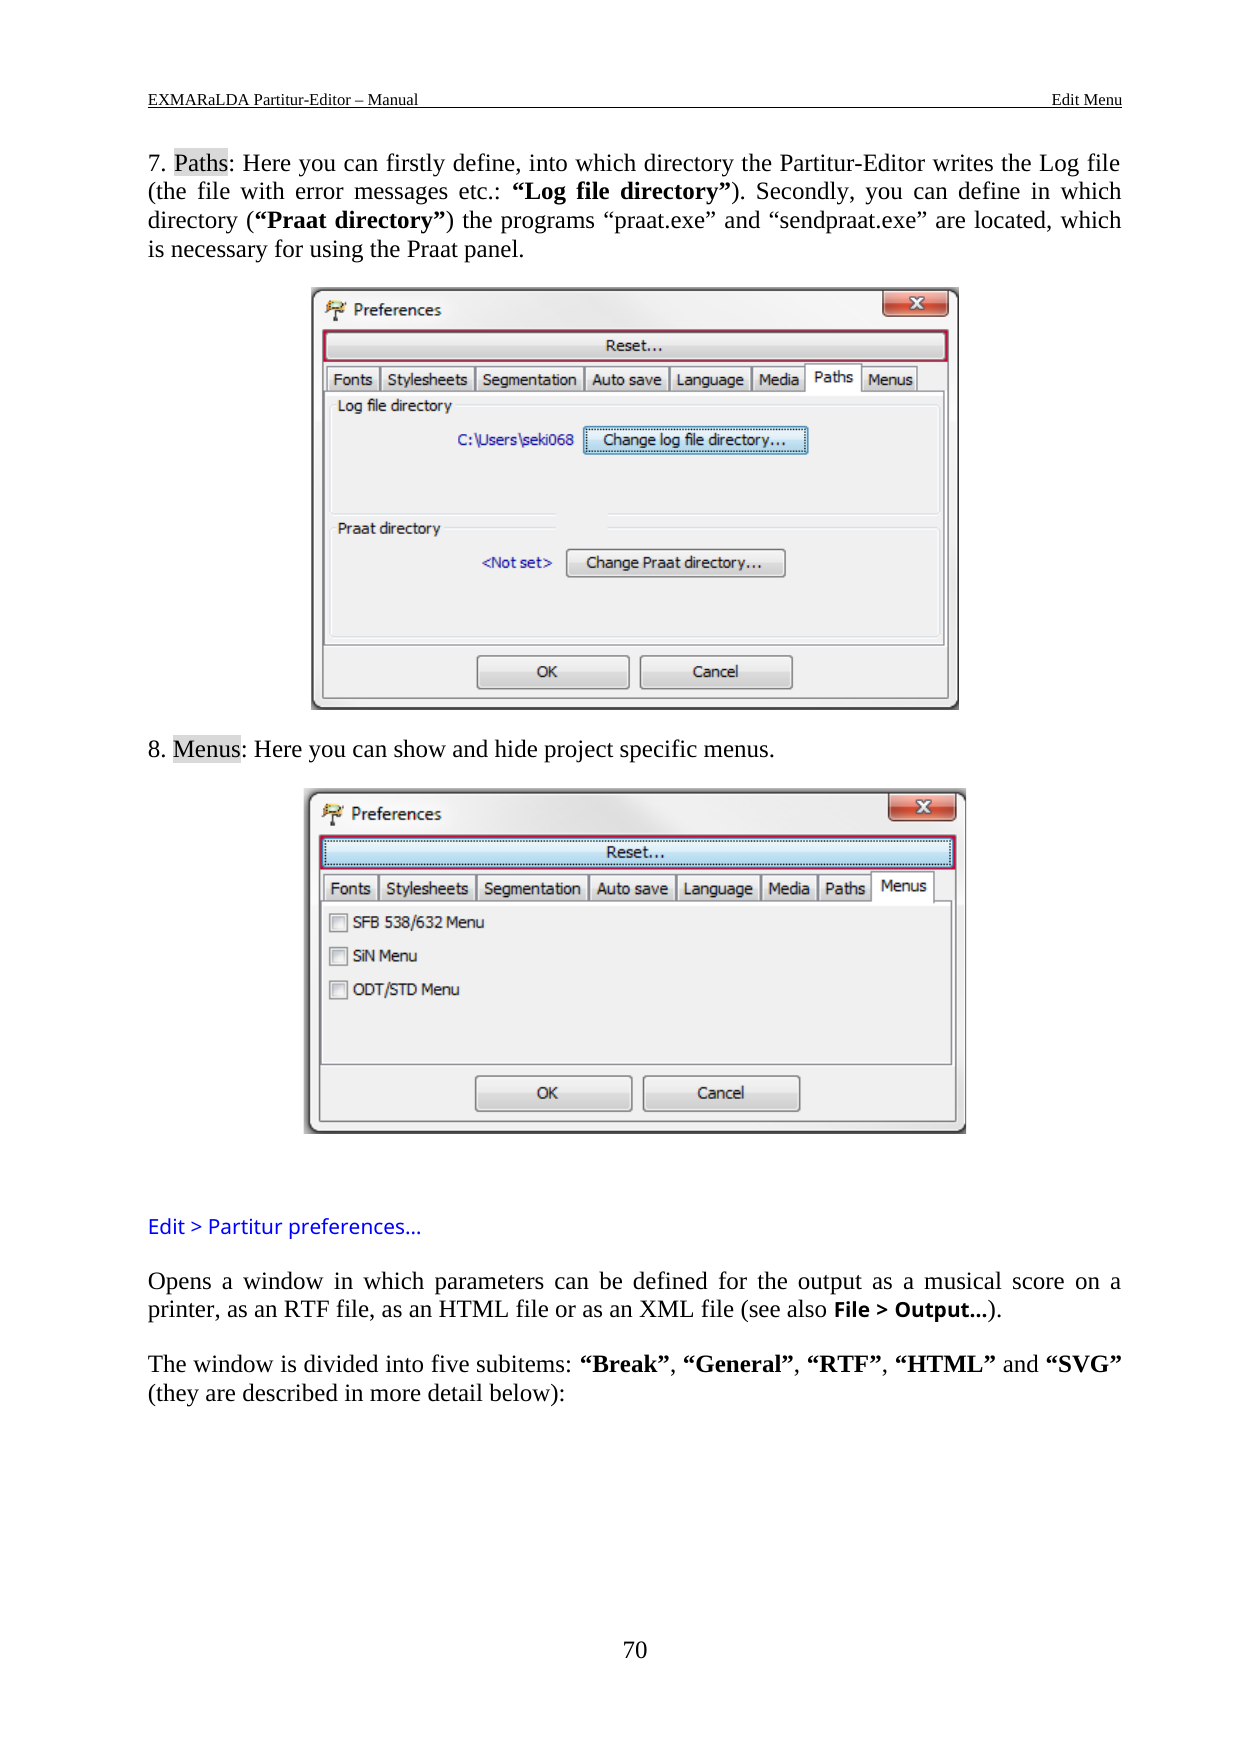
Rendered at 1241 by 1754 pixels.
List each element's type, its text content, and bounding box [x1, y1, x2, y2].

text 8. Menus: Here you can show and hide project specific menus. [148, 734, 1122, 763]
picture [303, 788, 967, 1134]
text Opens a window in which parameters can be defined for the output as a musical score on a printer, as an RTF file, as an HTML file or as an XML file (see also File > Output...). [148, 1266, 1122, 1324]
text 7. Paths: Here you can firstly define, into which directory the Partitur-Editor writes the Log file (the file with error messages etc.: “Log file directory”). Secondly, you can define in which directory (“Praat directory”) the programs “praat.exe” and “sendpraat.exe” are located, which is necessary for using the Praat panel. [148, 148, 1122, 263]
text The window is divided into five subitems: “Break”, “General”, “RTF”, “HTML” and “SVG” (they are described in more detail below): [148, 1349, 1122, 1407]
picture [311, 287, 959, 710]
subtitle Edit > Partitur preferences… [148, 1212, 1122, 1241]
